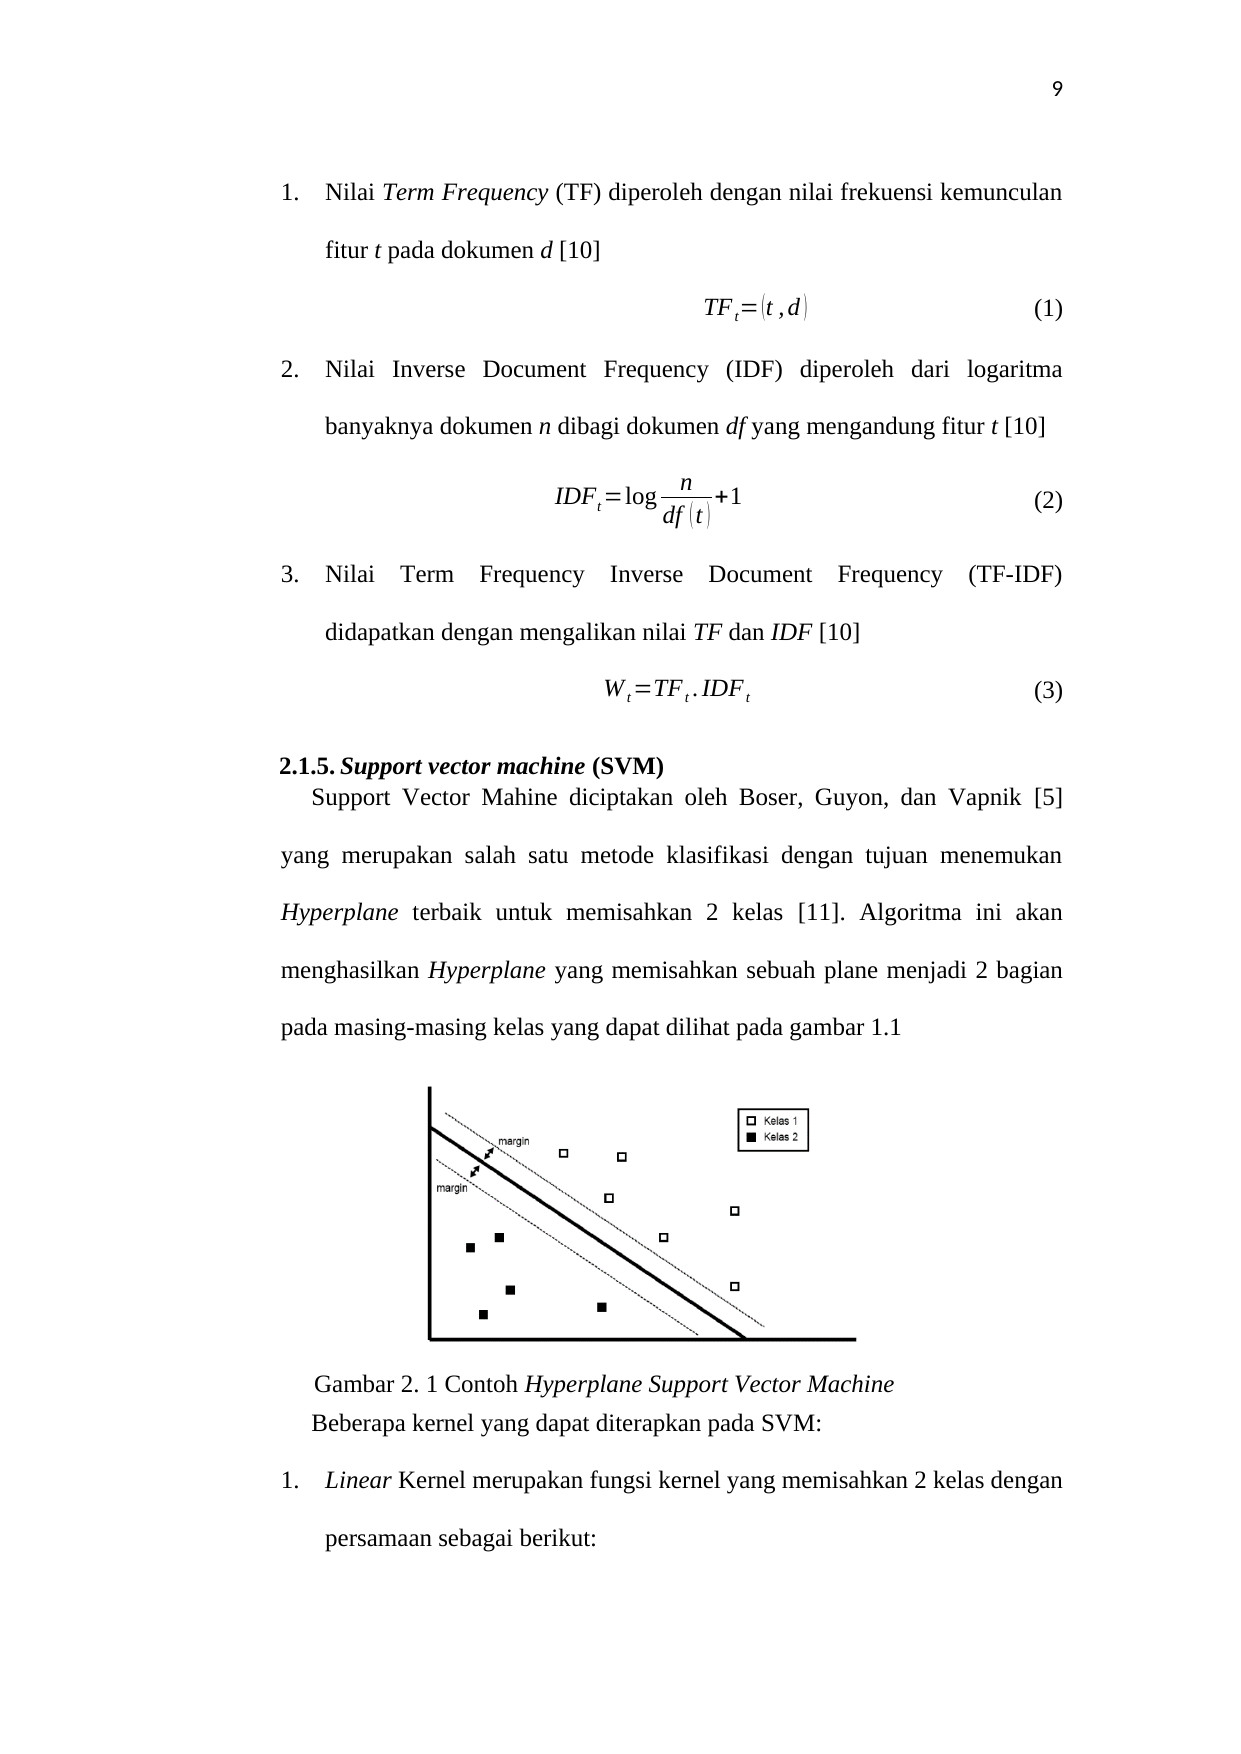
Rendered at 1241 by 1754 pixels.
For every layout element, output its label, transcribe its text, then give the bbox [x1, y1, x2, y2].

text (3) [281, 674, 1063, 706]
list Nilai Term Frequency (TF) diperoleh dengan nilai frekuensi kemunculan fitur t pada dokumen d [281, 177, 1063, 263]
text (2) [281, 469, 1063, 531]
text (1) [281, 292, 1063, 325]
picture [423, 1074, 866, 1351]
subtitle Support vector machine (SVM) [279, 751, 1063, 780]
list Nilai Inverse Document Frequency (IDF) diperoleh dari logaritma banyaknya dokumen n dibagi dokumen df yang mengandung fitur t [281, 354, 1063, 440]
text Support Vector Mahine diciptakan oleh Boser, Guyon, dan Vapnik yang merupakan salah satu metode klasifikasi dengan tujuan menemukan Hyperplane terbaik untuk memisahkan 2 kelas . Algoritma ini akan menghasilkan Hyperplane yang memisahkan sebuah plane menjadi 2 bagian pada masing-masing kelas yang dapat dilihat pada gambar 1.1 [281, 782, 1063, 1041]
list Nilai Term Frequency Inverse Document Frequency (TF-IDF) didapatkan dengan mengalikan nilai TF dan IDF [281, 559, 1063, 646]
list Linear Kernel merupakan fungsi kernel yang memisahkan 2 kelas dengan persamaan sebagai berikut: [281, 1465, 1063, 1551]
